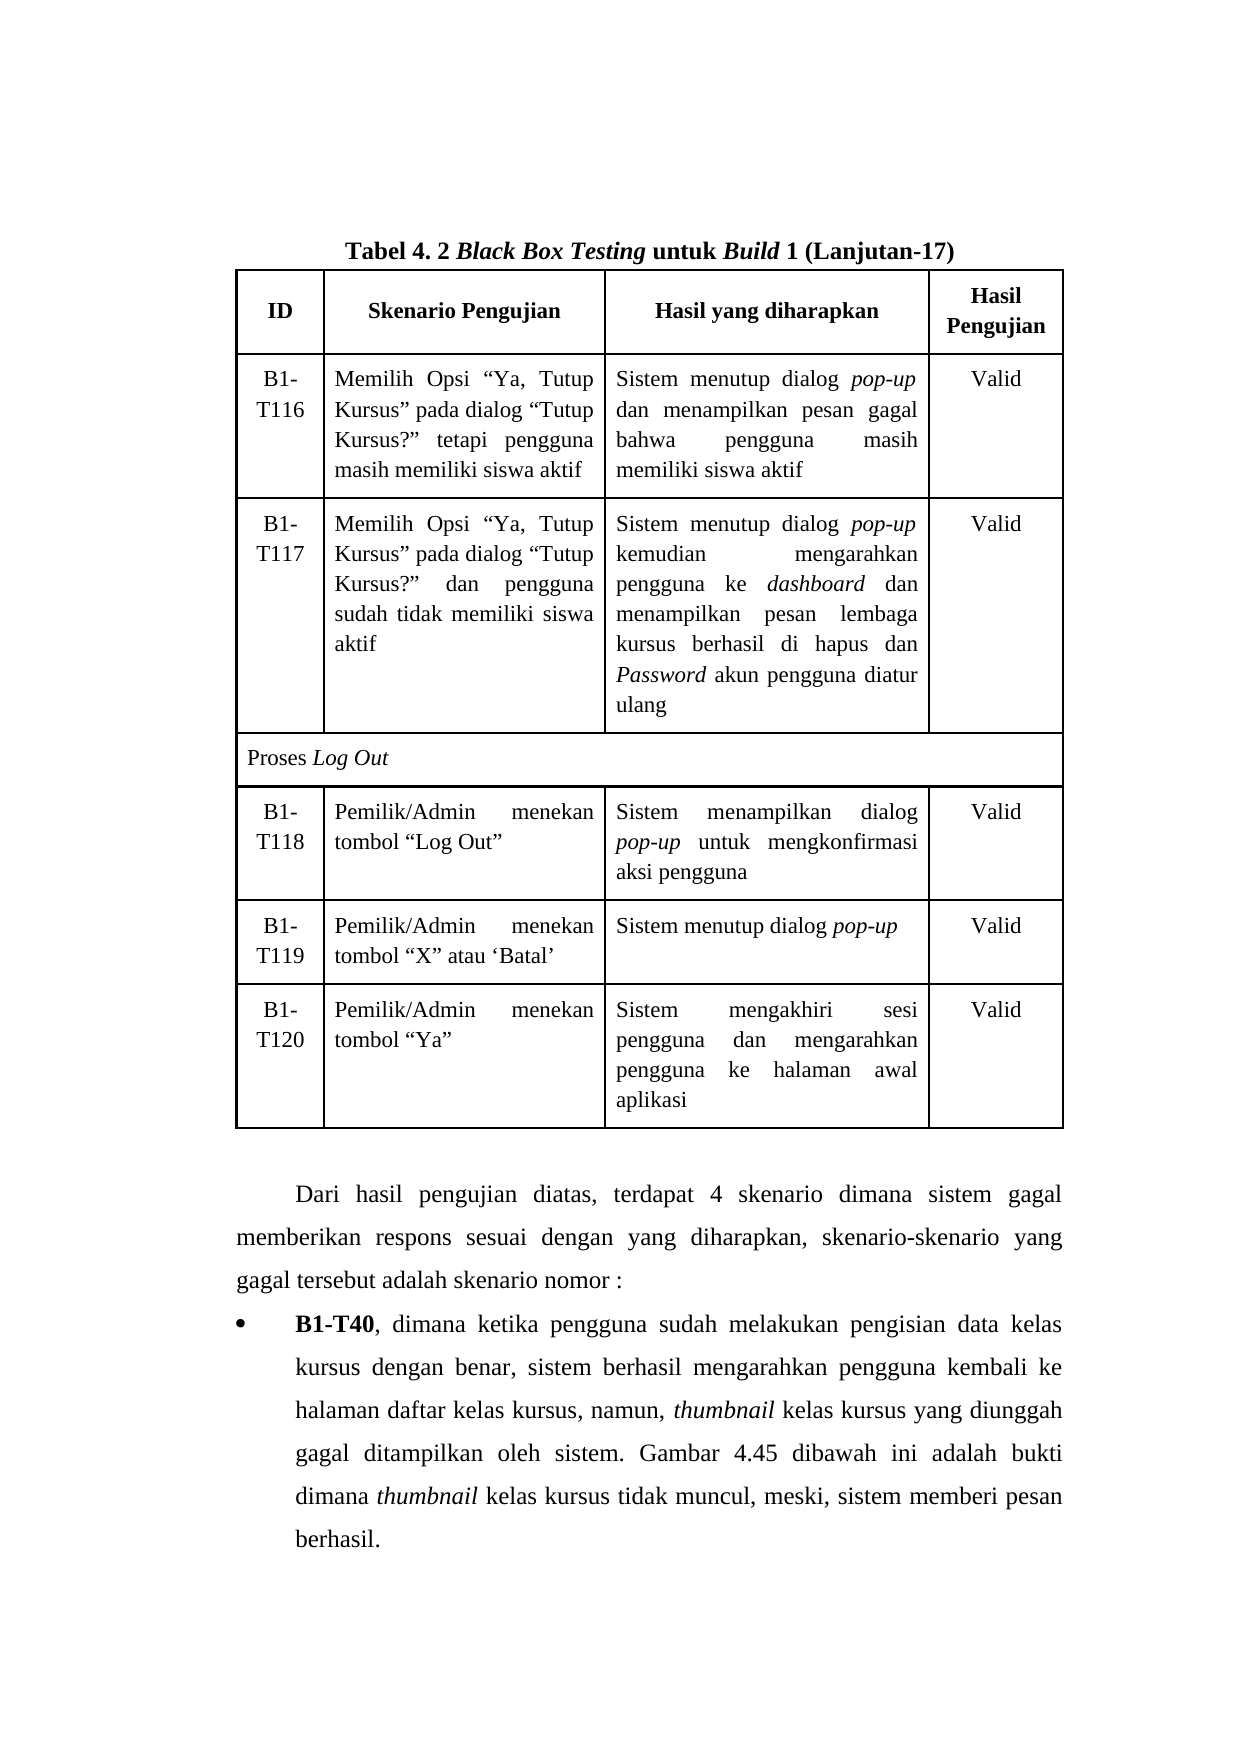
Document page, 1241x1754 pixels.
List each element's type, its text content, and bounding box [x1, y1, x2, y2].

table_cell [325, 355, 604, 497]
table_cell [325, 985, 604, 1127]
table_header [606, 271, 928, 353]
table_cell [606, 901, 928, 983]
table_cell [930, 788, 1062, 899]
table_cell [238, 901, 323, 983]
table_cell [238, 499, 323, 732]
list B1-T40, dimana ketika pengguna sudah melakukan pengisian data kelas kursus dengan benar, sistem berhasil mengarahkan pengguna kembali ke halaman daftar kelas kursus, namun, thumbnail kelas kursus yang diunggah gagal ditampilkan oleh sistem. Gambar 4.45 dibawah ini adalah bukti dimana thumbnail kelas kursus tidak muncul, meski, sistem memberi pesan berhasil. [236, 1309, 1063, 1553]
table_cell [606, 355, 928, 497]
text Dari hasil pengujian diatas, terdapat 4 skenario dimana sistem gagal memberikan respons sesuai dengan yang diharapkan, skenario-skenario yang gagal tersebut adalah skenario nomor : [236, 1179, 1063, 1294]
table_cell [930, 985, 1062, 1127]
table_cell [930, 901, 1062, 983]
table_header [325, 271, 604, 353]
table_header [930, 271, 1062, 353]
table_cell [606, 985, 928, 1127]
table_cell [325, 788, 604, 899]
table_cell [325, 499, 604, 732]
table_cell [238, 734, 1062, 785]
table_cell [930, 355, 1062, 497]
text Tabel 4. 2 Black Box Testing untuk Build 1 (Lanjutan-17) [236, 236, 1063, 265]
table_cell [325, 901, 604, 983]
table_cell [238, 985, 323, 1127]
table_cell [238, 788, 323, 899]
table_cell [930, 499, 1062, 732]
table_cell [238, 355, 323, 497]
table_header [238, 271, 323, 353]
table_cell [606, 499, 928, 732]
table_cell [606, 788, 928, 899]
